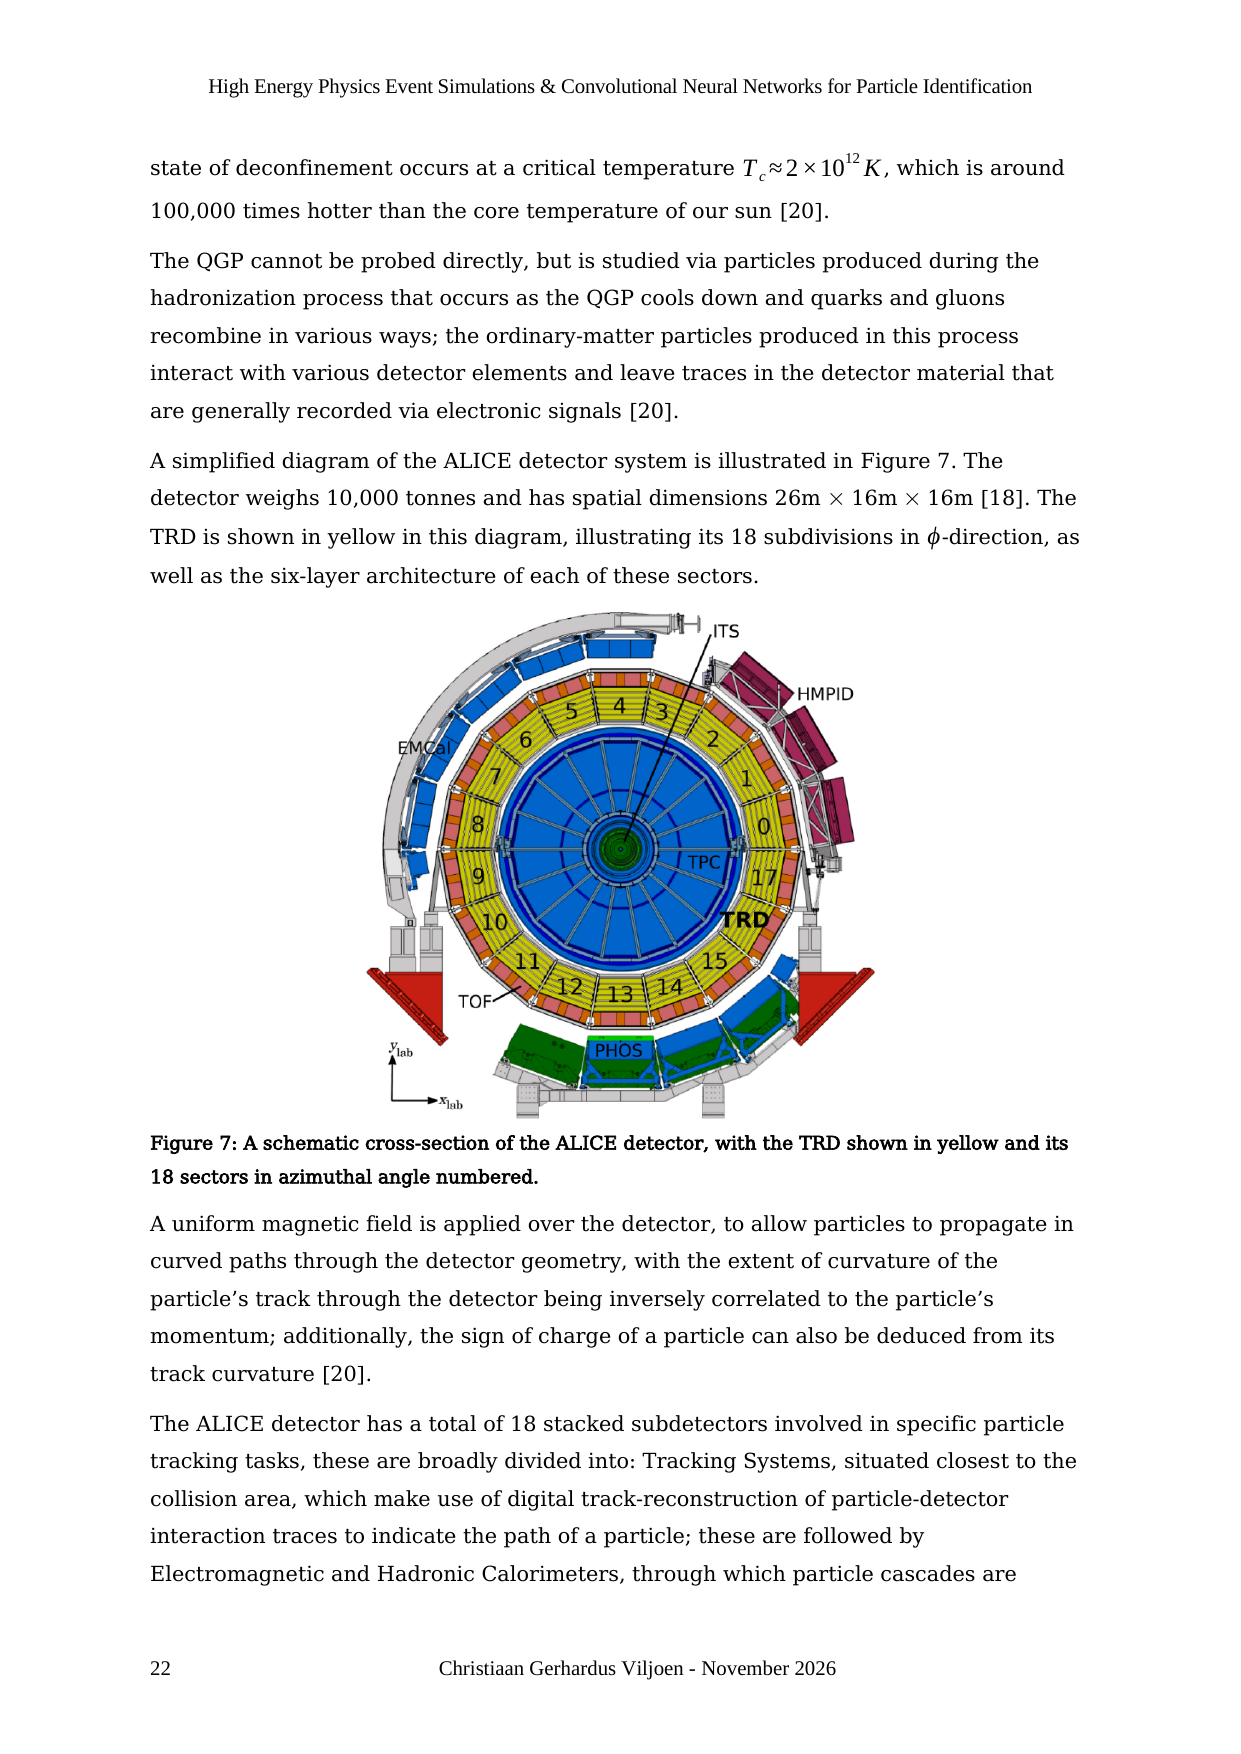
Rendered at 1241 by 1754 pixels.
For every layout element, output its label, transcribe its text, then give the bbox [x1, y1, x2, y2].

text The QGP cannot be probed directly, but is studied via particles produced during the hadronization process that occurs as the QGP cools down and quarks and gluons recombine in various ways; the ordinary-matter particles produced in this process interact with various detector elements and leave traces in the detector material that are generally recorded via electronic signals . [150, 247, 1090, 422]
text Figure : A schematic cross-section of the ALICE detector, with the TRD shown in yellow and its 18 sectors in azimuthal angle numbered. [150, 1131, 1090, 1187]
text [150, 150, 1090, 222]
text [150, 1411, 1090, 1586]
text A uniform magnetic field is applied over the detector, to allow particles to propagate in curved paths through the detector geometry, with the extent of curvature of the particle’s track through the detector being inversely correlated to the particle’s momentum; additionally, the sign of charge of a particle can also be deduced from its track curvature . [150, 1211, 1090, 1386]
picture [365, 612, 876, 1119]
text A simplified diagram of the ALICE detector system is illustrated in Figure 7. The detector weighs 10,000 tonnes and has spatial dimensions 26m 16m 16m . The TRD is shown in yellow in this diagram, illustrating its 18 subdivisions in -direction, as well as the six-layer architecture of each of these sectors. [150, 447, 1090, 588]
